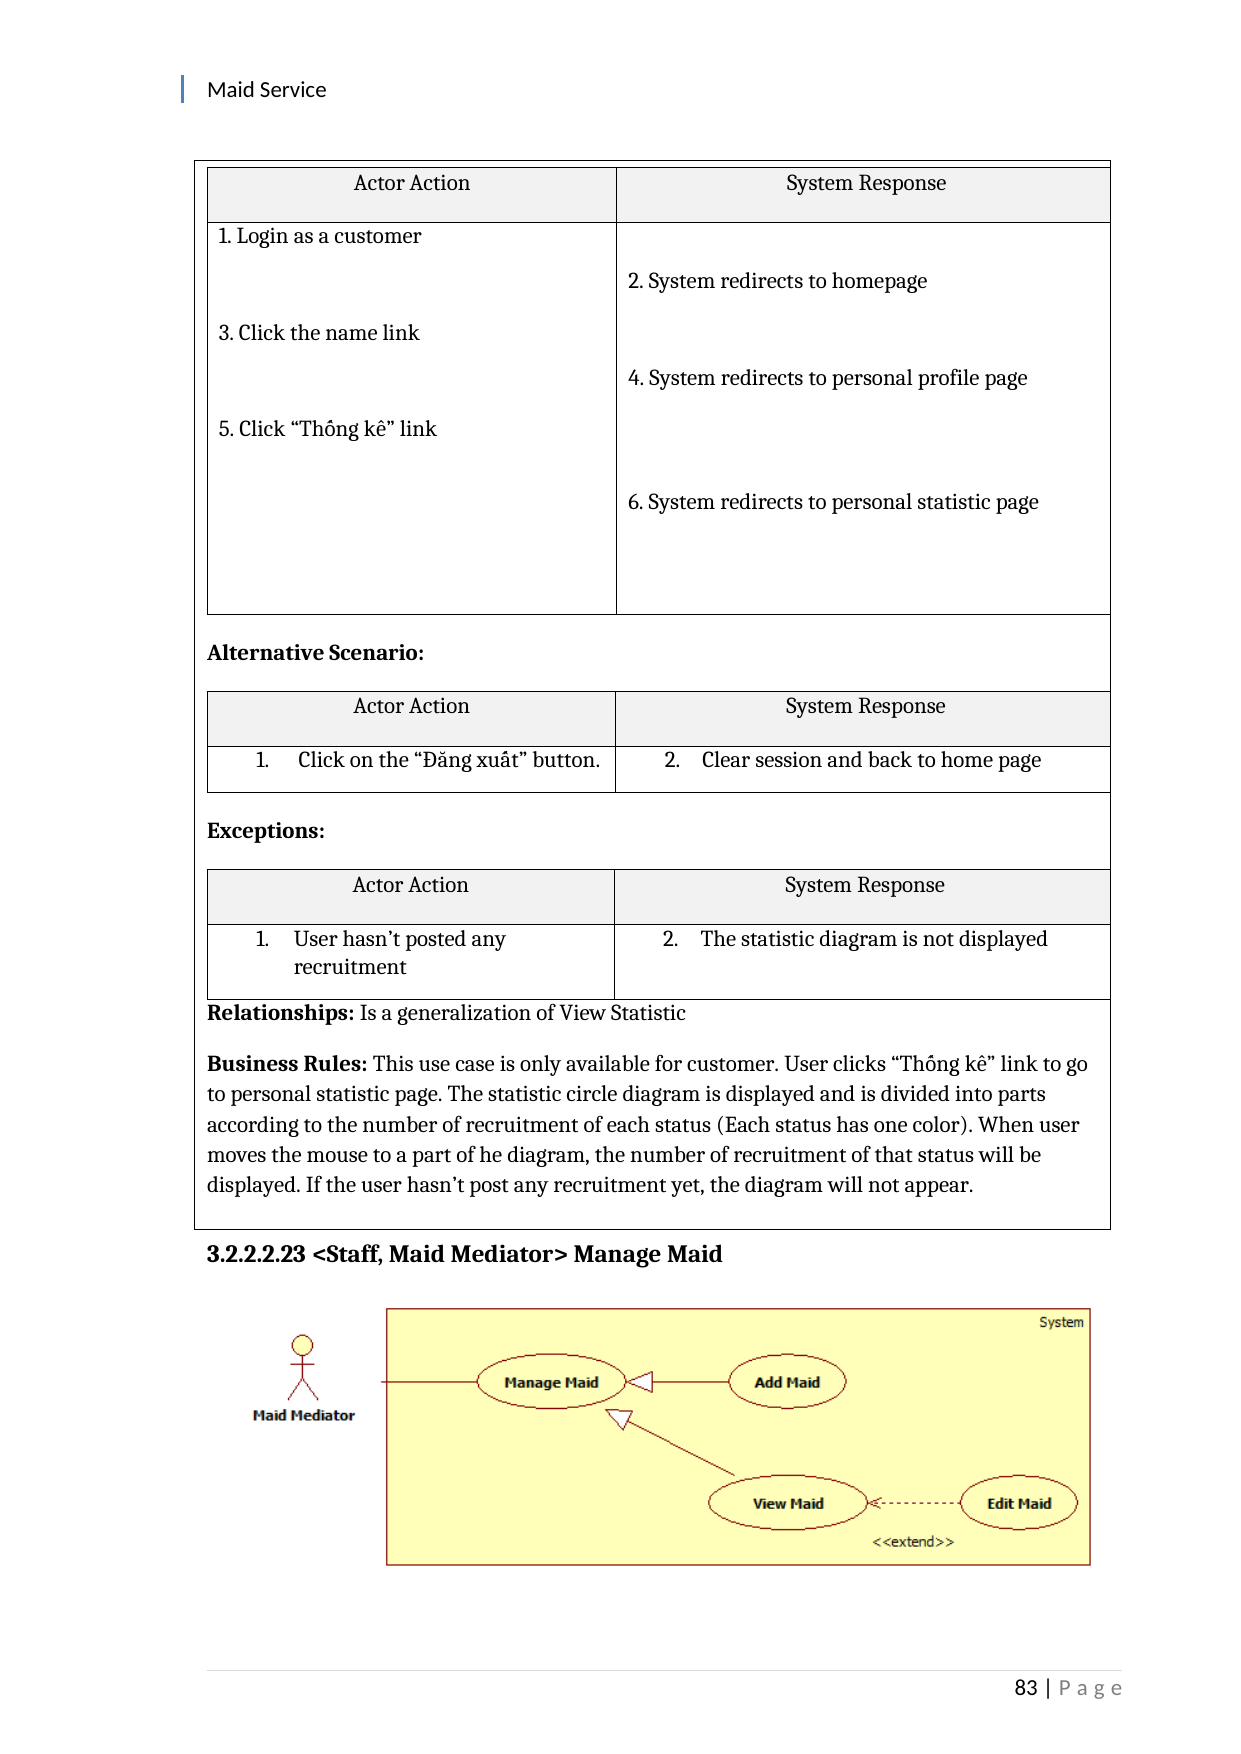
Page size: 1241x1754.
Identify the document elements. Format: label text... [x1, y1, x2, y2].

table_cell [195, 161, 1110, 1229]
subtitle <Staff, Maid Mediator> Manage Maid [207, 1240, 1122, 1269]
picture [200, 1283, 1115, 1591]
